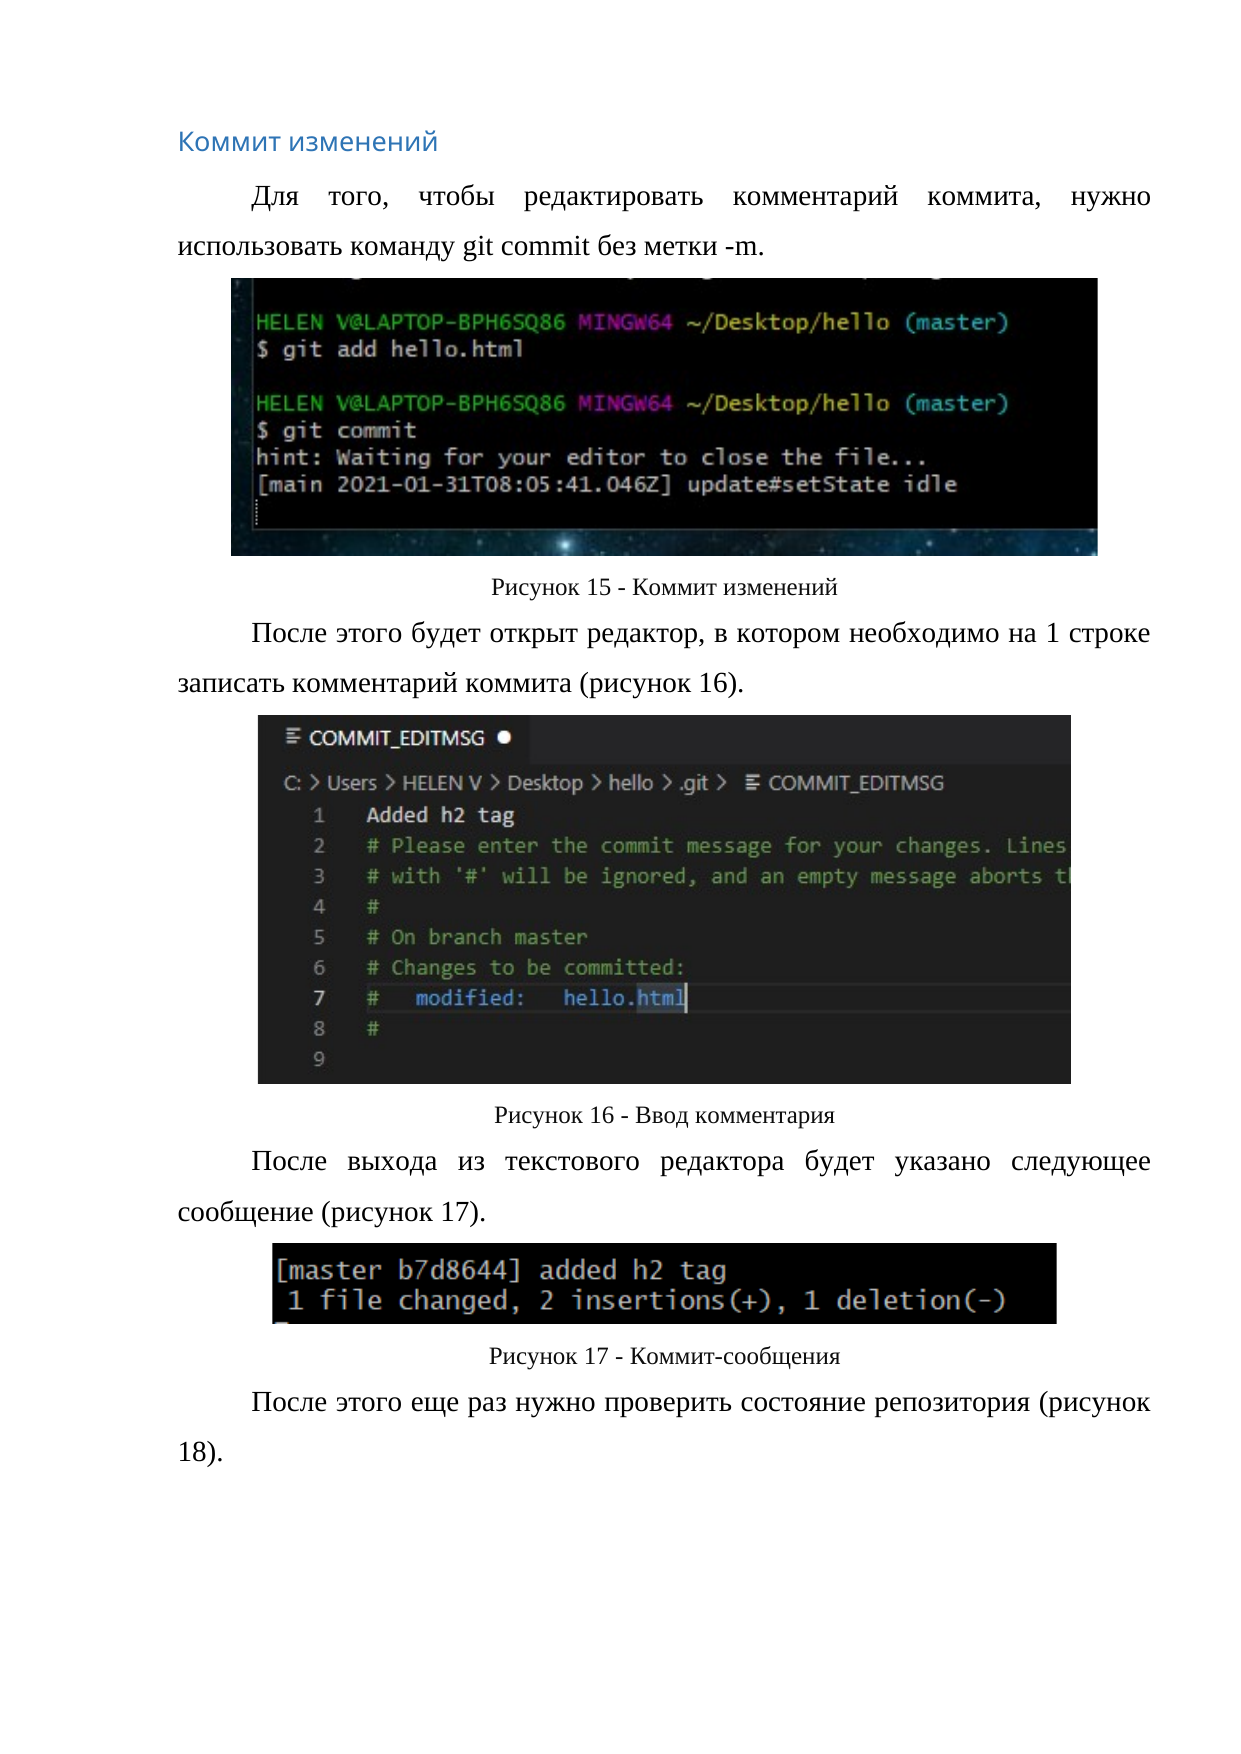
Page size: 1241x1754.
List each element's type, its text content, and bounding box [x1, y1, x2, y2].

text Рисунок 17 - Коммит-сообщения [177, 1341, 1152, 1369]
text После выхода из текстового редактора будет указано следующее сообщение (рисунок 17). [177, 1143, 1152, 1227]
text После этого еще раз нужно проверить состояние репозитория (рисунок 18). [177, 1384, 1152, 1468]
picture [272, 1243, 1057, 1324]
picture [231, 278, 1098, 556]
text После этого будет открыт редактор, в котором необходимо на 1 строке записать комментарий коммита (рисунок 16). [177, 615, 1152, 699]
picture [257, 715, 1071, 1084]
text Рисунок 16 - Ввод комментария [177, 1100, 1152, 1129]
text Рисунок 15 - Коммит изменений [177, 572, 1152, 601]
text Для того, чтобы редактировать комментарий коммита, нужно использовать команду git commit без метки -m. [177, 178, 1152, 261]
subtitle Коммит изменений [177, 122, 1152, 159]
